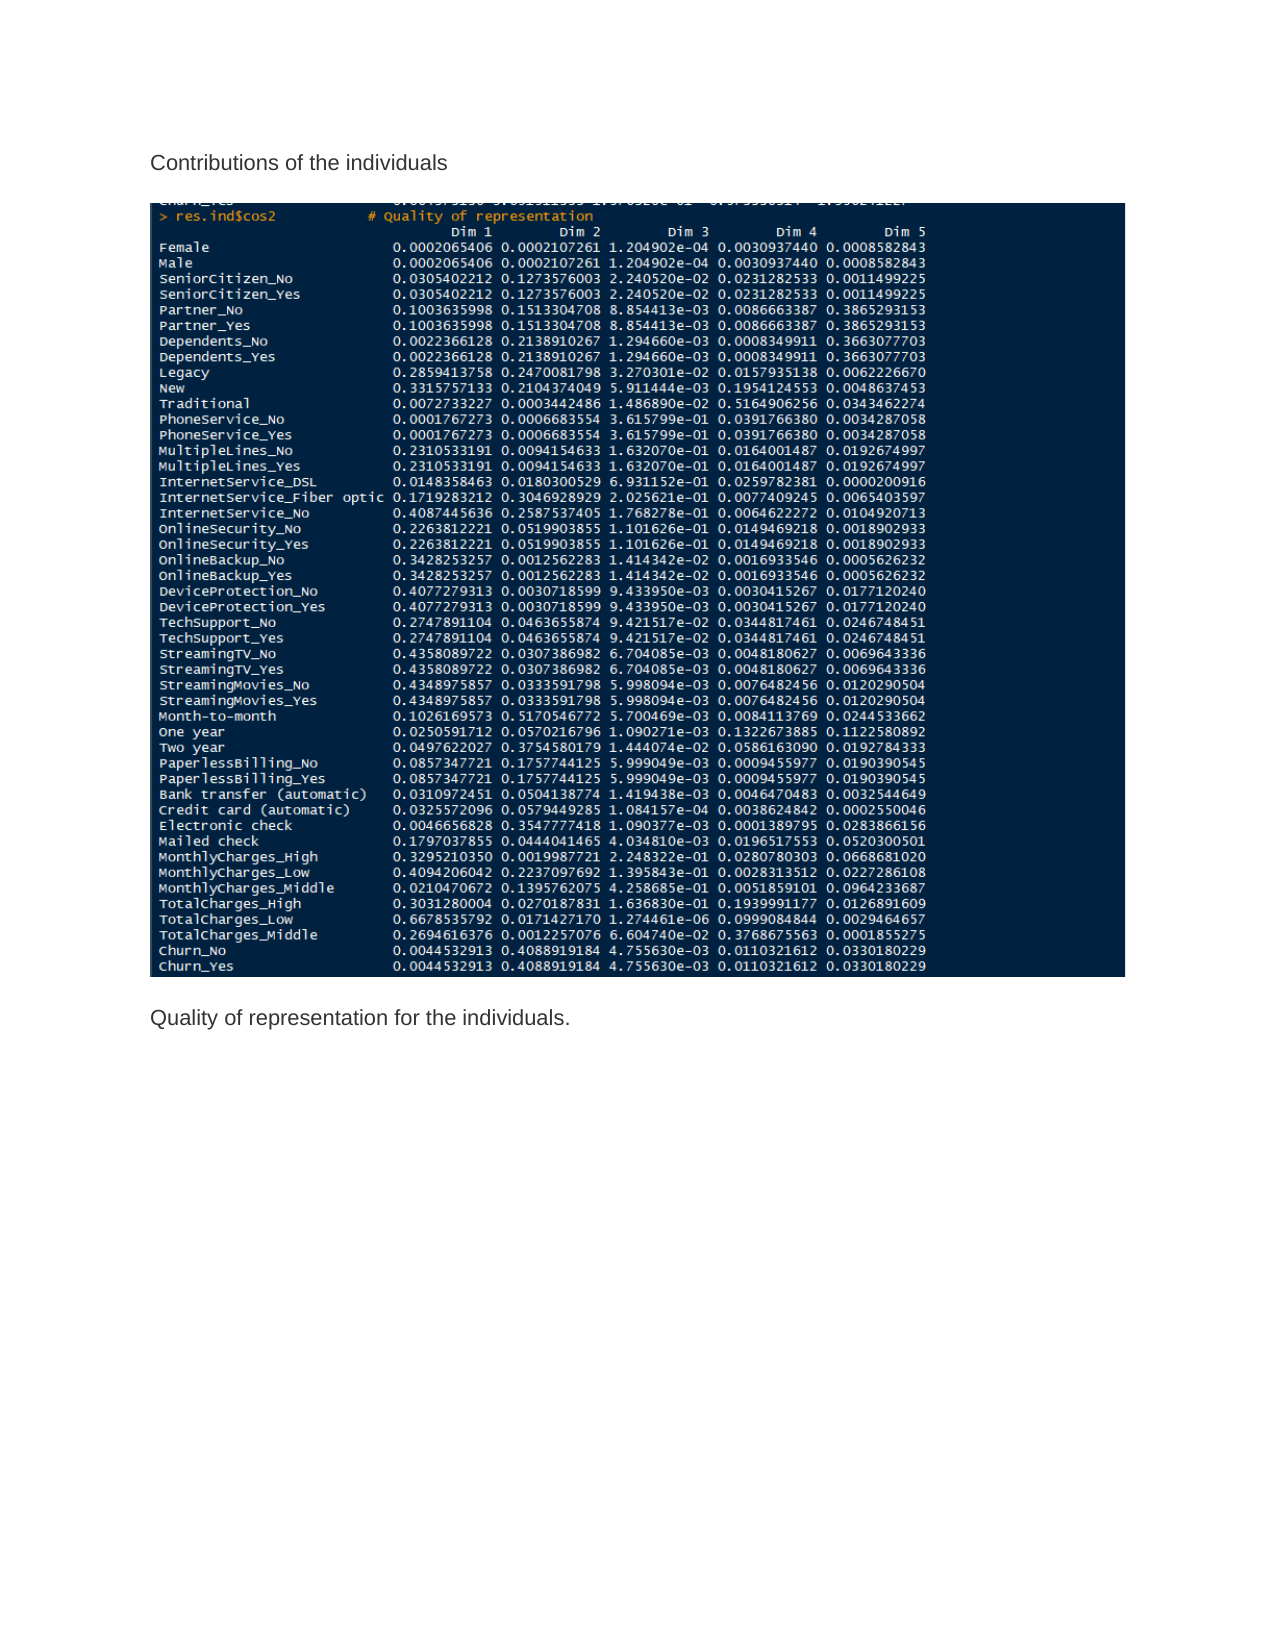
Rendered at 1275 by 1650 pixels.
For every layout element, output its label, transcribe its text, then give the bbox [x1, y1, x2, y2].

picture [150, 203, 1125, 977]
text Contributions of the individuals [150, 150, 1125, 203]
text Quality of representation for the individuals. [150, 1004, 1125, 1029]
